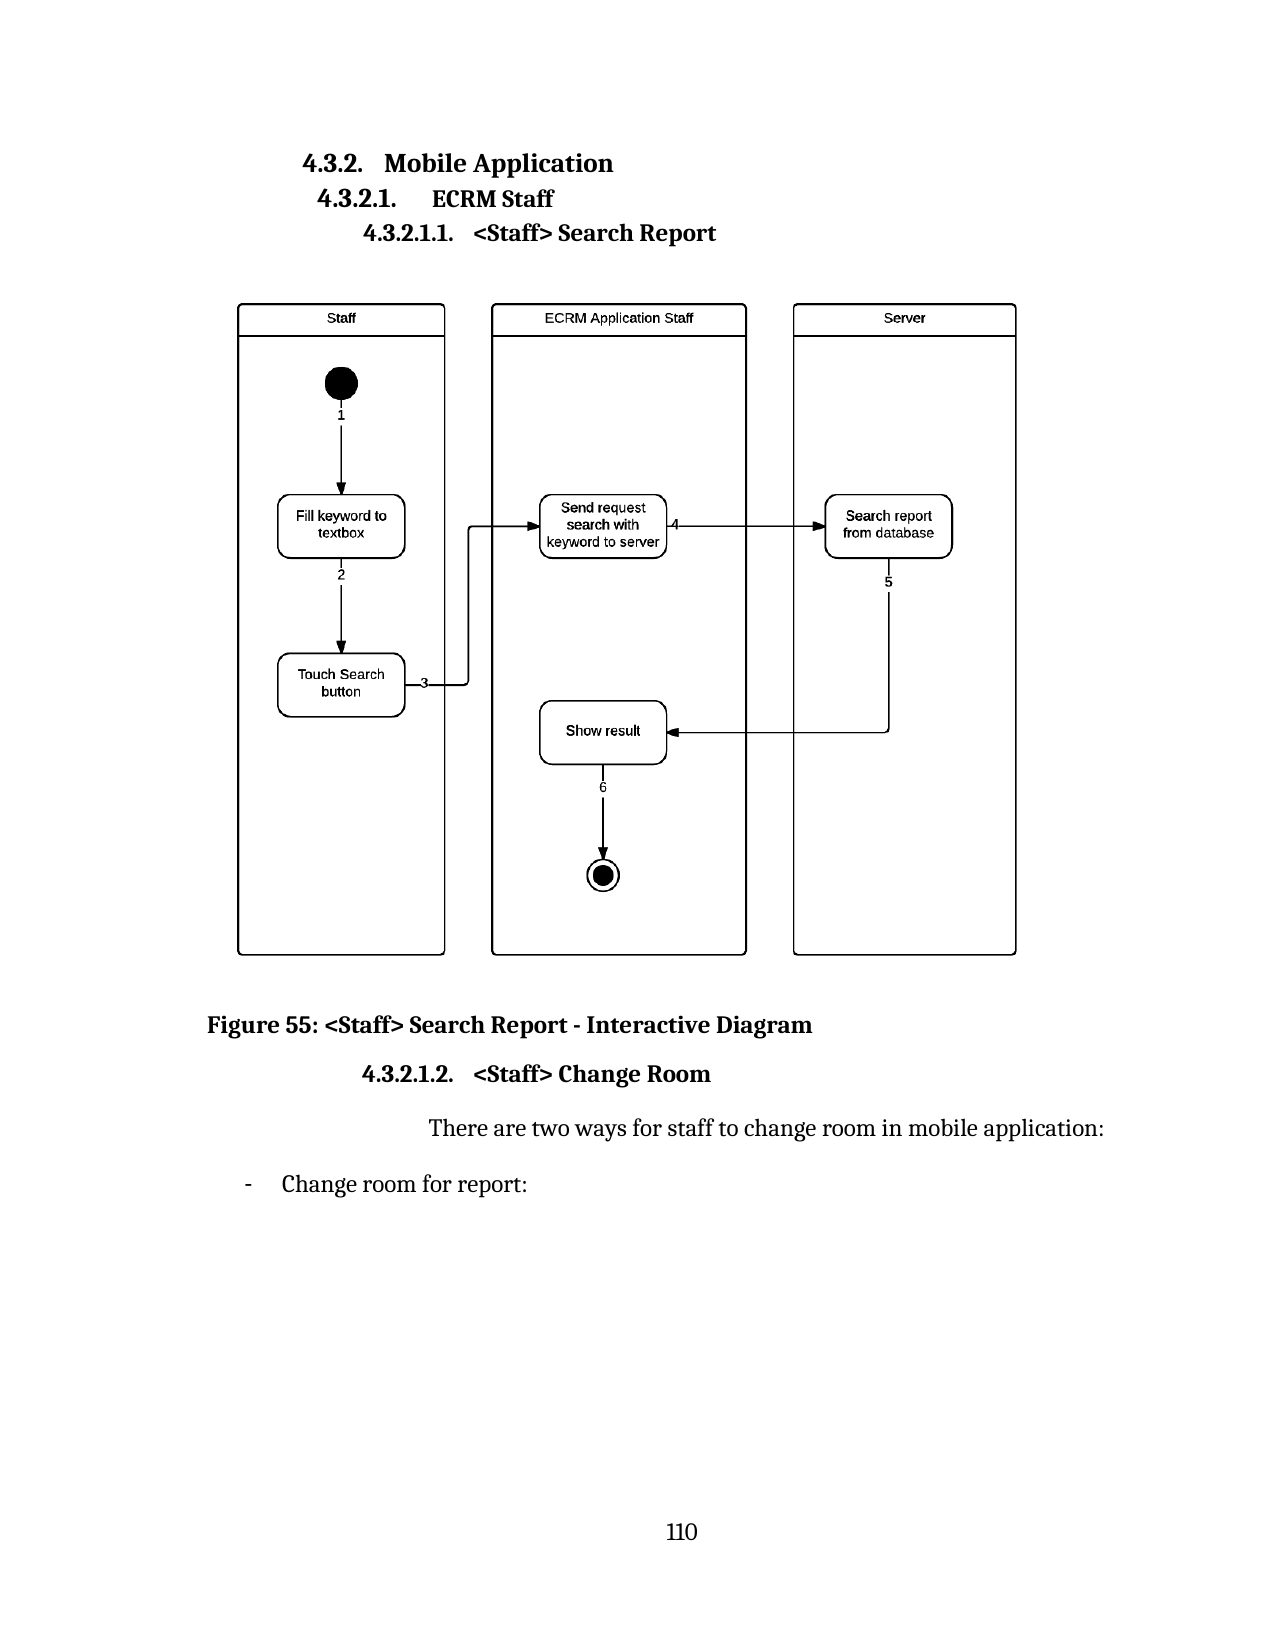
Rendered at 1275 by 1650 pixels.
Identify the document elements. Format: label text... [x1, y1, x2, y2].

list <Staff> Change Room [454, 1060, 1157, 1089]
picture [206, 273, 1047, 986]
list Change room for report: [244, 1168, 1157, 1198]
text There are two ways for staff to change room in mobile application: [207, 1114, 1157, 1143]
list ECRM Staff [317, 183, 1157, 214]
list <Staff> Search Report [454, 219, 1157, 248]
list Mobile Application [302, 148, 1157, 179]
